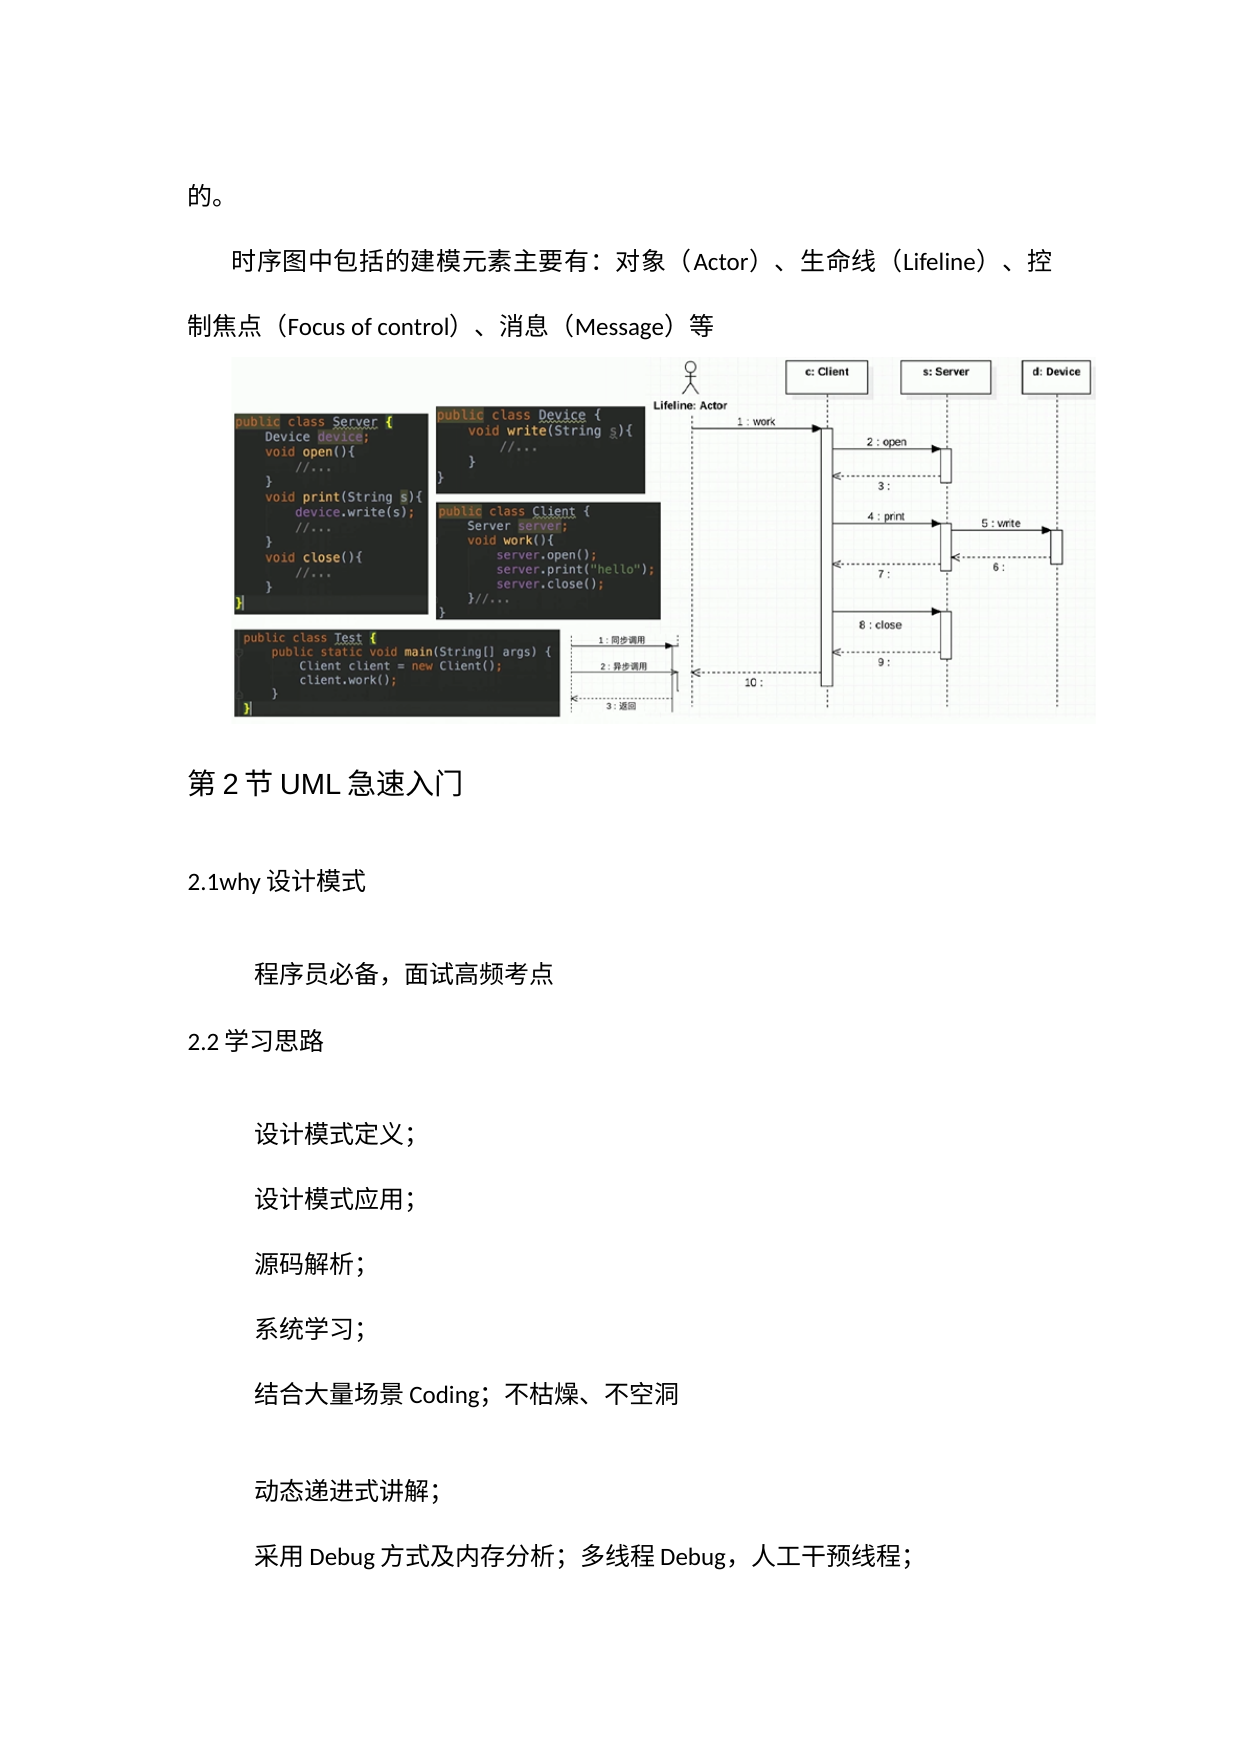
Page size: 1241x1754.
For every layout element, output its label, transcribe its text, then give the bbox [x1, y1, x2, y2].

text 设计模式定义； [187, 1100, 1053, 1165]
text 源码解析； [187, 1230, 1053, 1295]
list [187, 162, 1053, 227]
text 设计模式应用； [187, 1165, 1053, 1230]
picture [231, 357, 1096, 724]
text 系统学习； [187, 1295, 1053, 1360]
text 采用Debug方式及内存分析；多线程Debug，人工干预线程； [187, 1522, 1053, 1587]
text 结合大量场景Coding；不枯燥、不空洞 [187, 1360, 1053, 1425]
subtitle 2.1why设计模式 [187, 847, 1053, 912]
text 程序员必备，面试高频考点 [187, 940, 1053, 1005]
text 动态递进式讲解； [187, 1457, 1053, 1522]
subtitle 2.2学习思路 [187, 1007, 1053, 1072]
list 时序图中包括的建模元素主要有：对象（Actor）、生命线（Lifeline）、控制焦点（Focus of control）、消息（Message）等 [187, 227, 1053, 357]
subtitle 第2节UML急速入门 [187, 749, 1053, 814]
